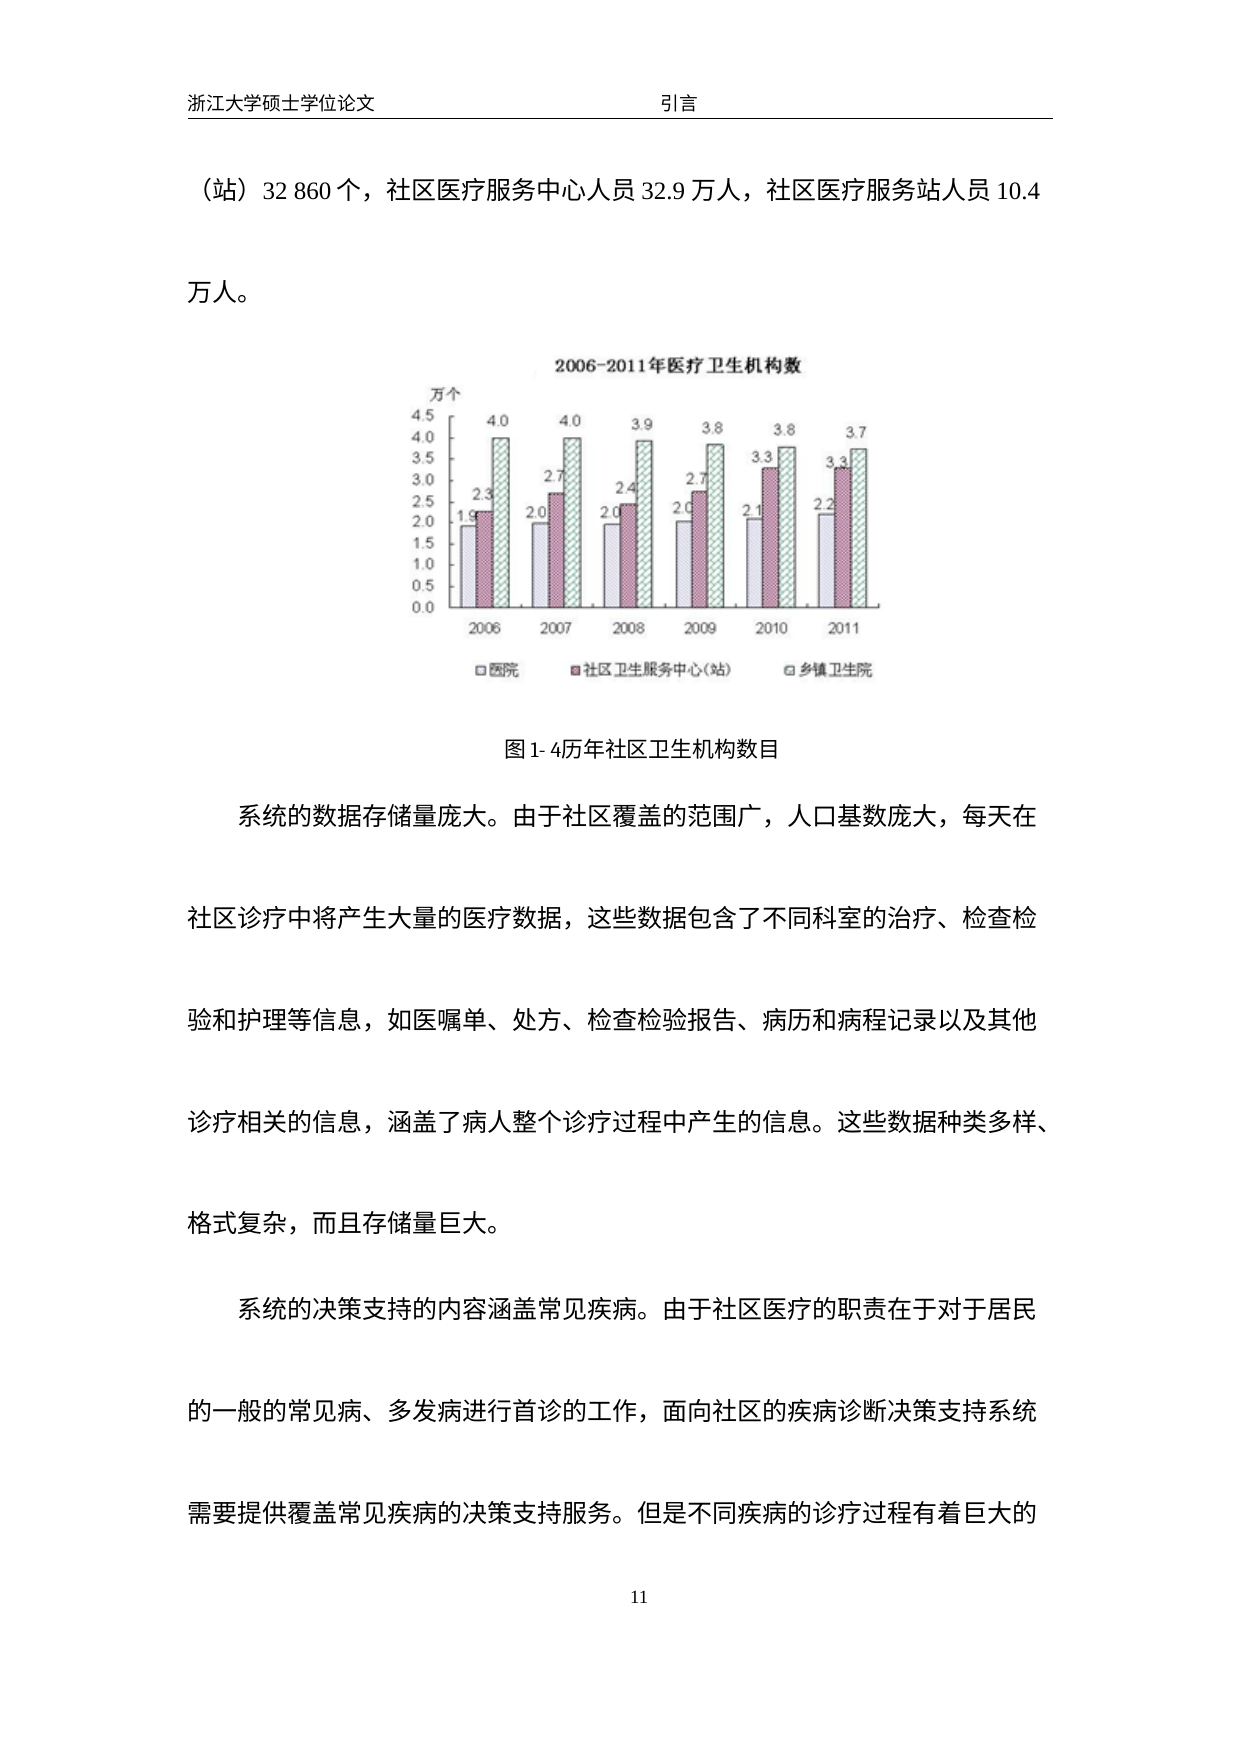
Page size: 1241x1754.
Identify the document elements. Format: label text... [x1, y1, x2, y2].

text 图1- 4历年社区卫生机构数目 [187, 731, 1053, 765]
text 系统的数据存储量庞大。由于社区覆盖的范围广，人口基数庞大，每天在社区诊疗中将产生大量的医疗数据，这些数据包含了不同科室的治疗、检查检验和护理等信息，如医嘱单、处方、检查检验报告、病历和病程记录以及其他诊疗相关的信息，涵盖了病人整个诊疗过程中产生的信息。这些数据种类多样、格式复杂，而且存储量巨大。 [187, 781, 1053, 1256]
picture [380, 342, 910, 704]
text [187, 1274, 1053, 1546]
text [187, 155, 1053, 325]
